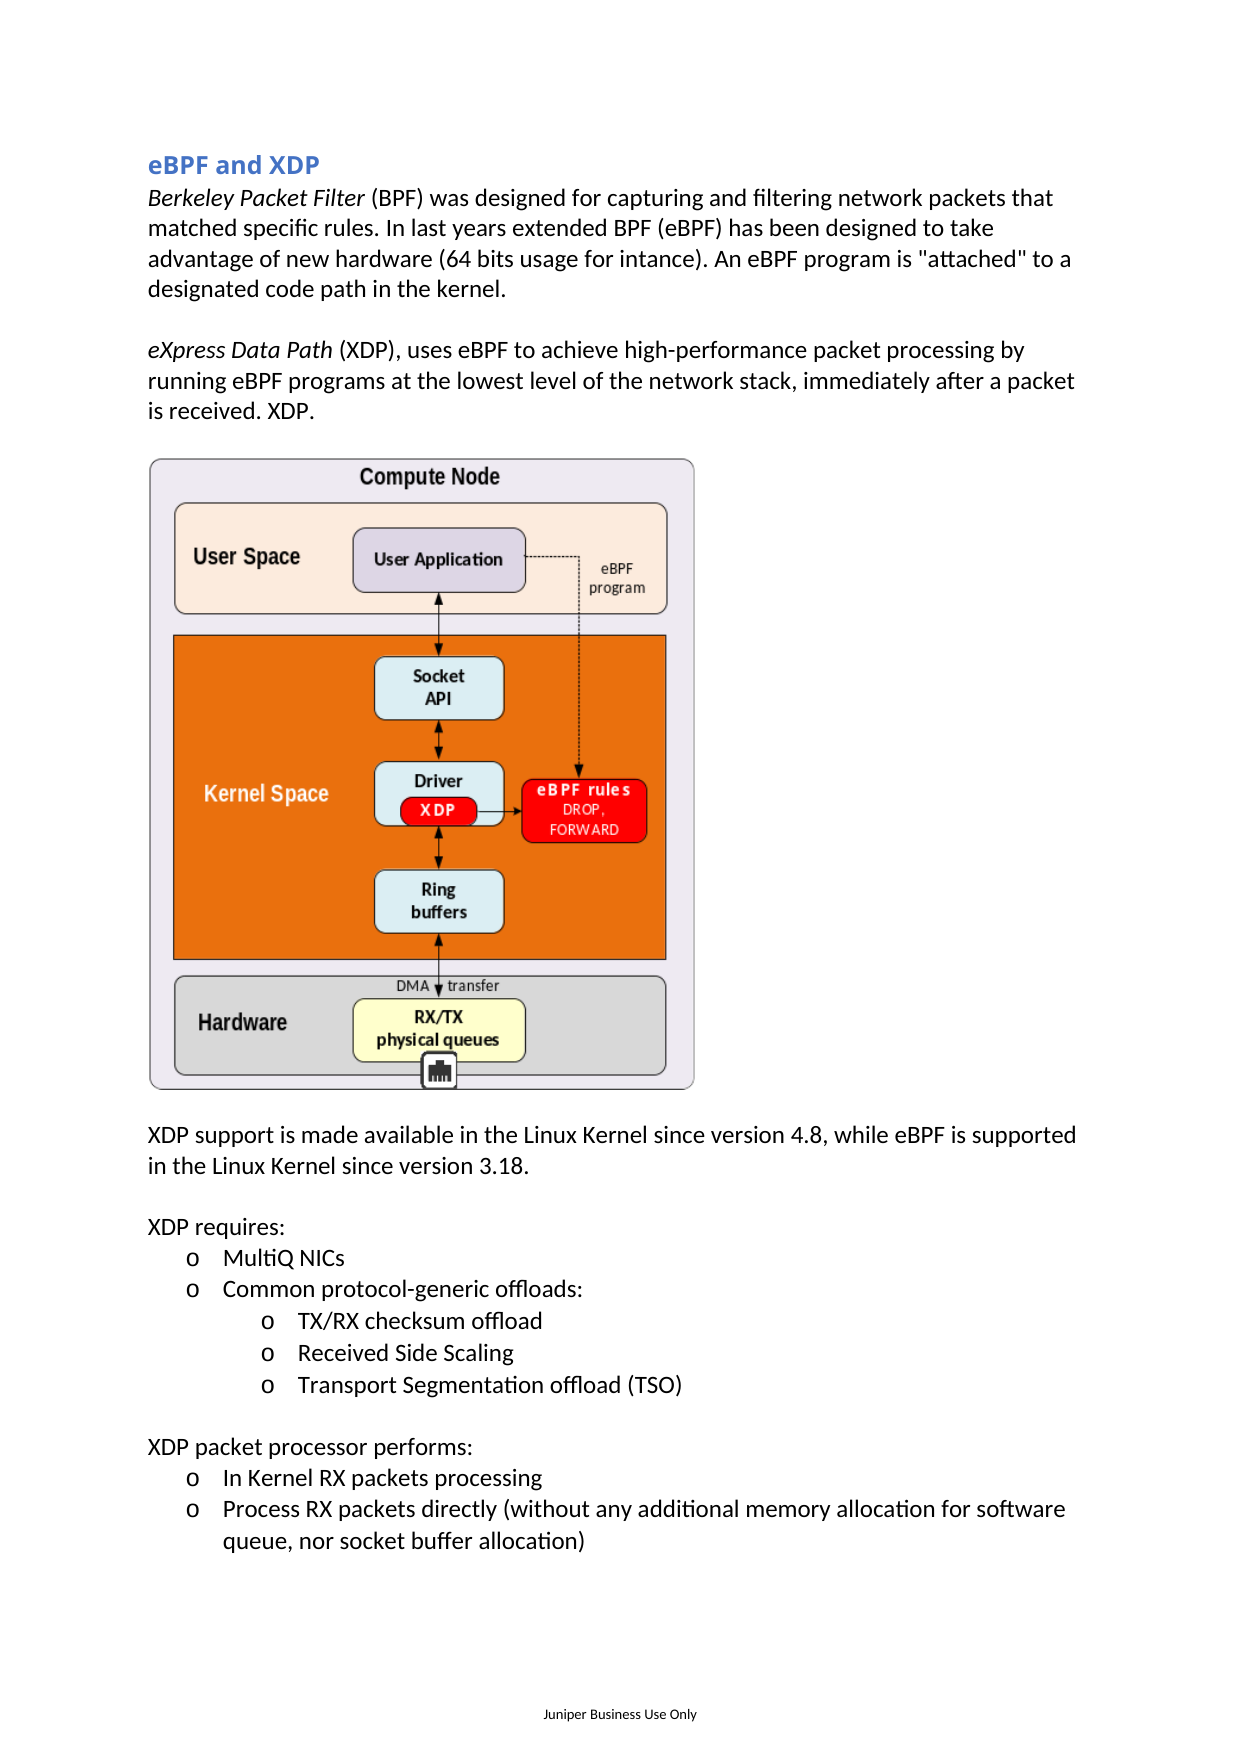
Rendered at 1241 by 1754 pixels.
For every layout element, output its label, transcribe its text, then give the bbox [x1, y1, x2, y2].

subtitle eBPF and XDP [148, 148, 1093, 182]
text XDP support is made available in the Linux Kernel since version 4.8, while eBPF is supported in the Linux Kernel since version 3.18. [148, 1120, 1093, 1181]
list Process RX packets directly (without any additional memory allocation for software queue, nor socket buffer allocation) [185, 1493, 1093, 1556]
text Berkeley Packet Filter (BPF) was designed for capturing and filtering network packets that matched specific rules. In last years extended BPF (eBPF) has been designed to take advantage of new hardware (64 bits usage for intance). An eBPF program is "attached" to a designated code path in the kernel. [148, 182, 1093, 304]
text eXpress Data Path (XDP), uses eBPF to achieve high-performance packet processing by running eBPF programs at the lowest level of the network stack, immediately after a packet is received. XDP. [148, 334, 1093, 426]
list TX/RX checksum offload [260, 1305, 1093, 1337]
list Common protocol-generic offloads: [185, 1273, 1093, 1305]
text XDP packet processor performs: [148, 1431, 1093, 1462]
text XDP requires: [148, 1211, 1093, 1242]
list MultiQ NICs [185, 1242, 1093, 1273]
list In Kernel RX packets processing [185, 1462, 1093, 1493]
list Received Side Scaling [260, 1337, 1093, 1369]
list Transport Segmentation offload (TSO) [260, 1369, 1093, 1401]
